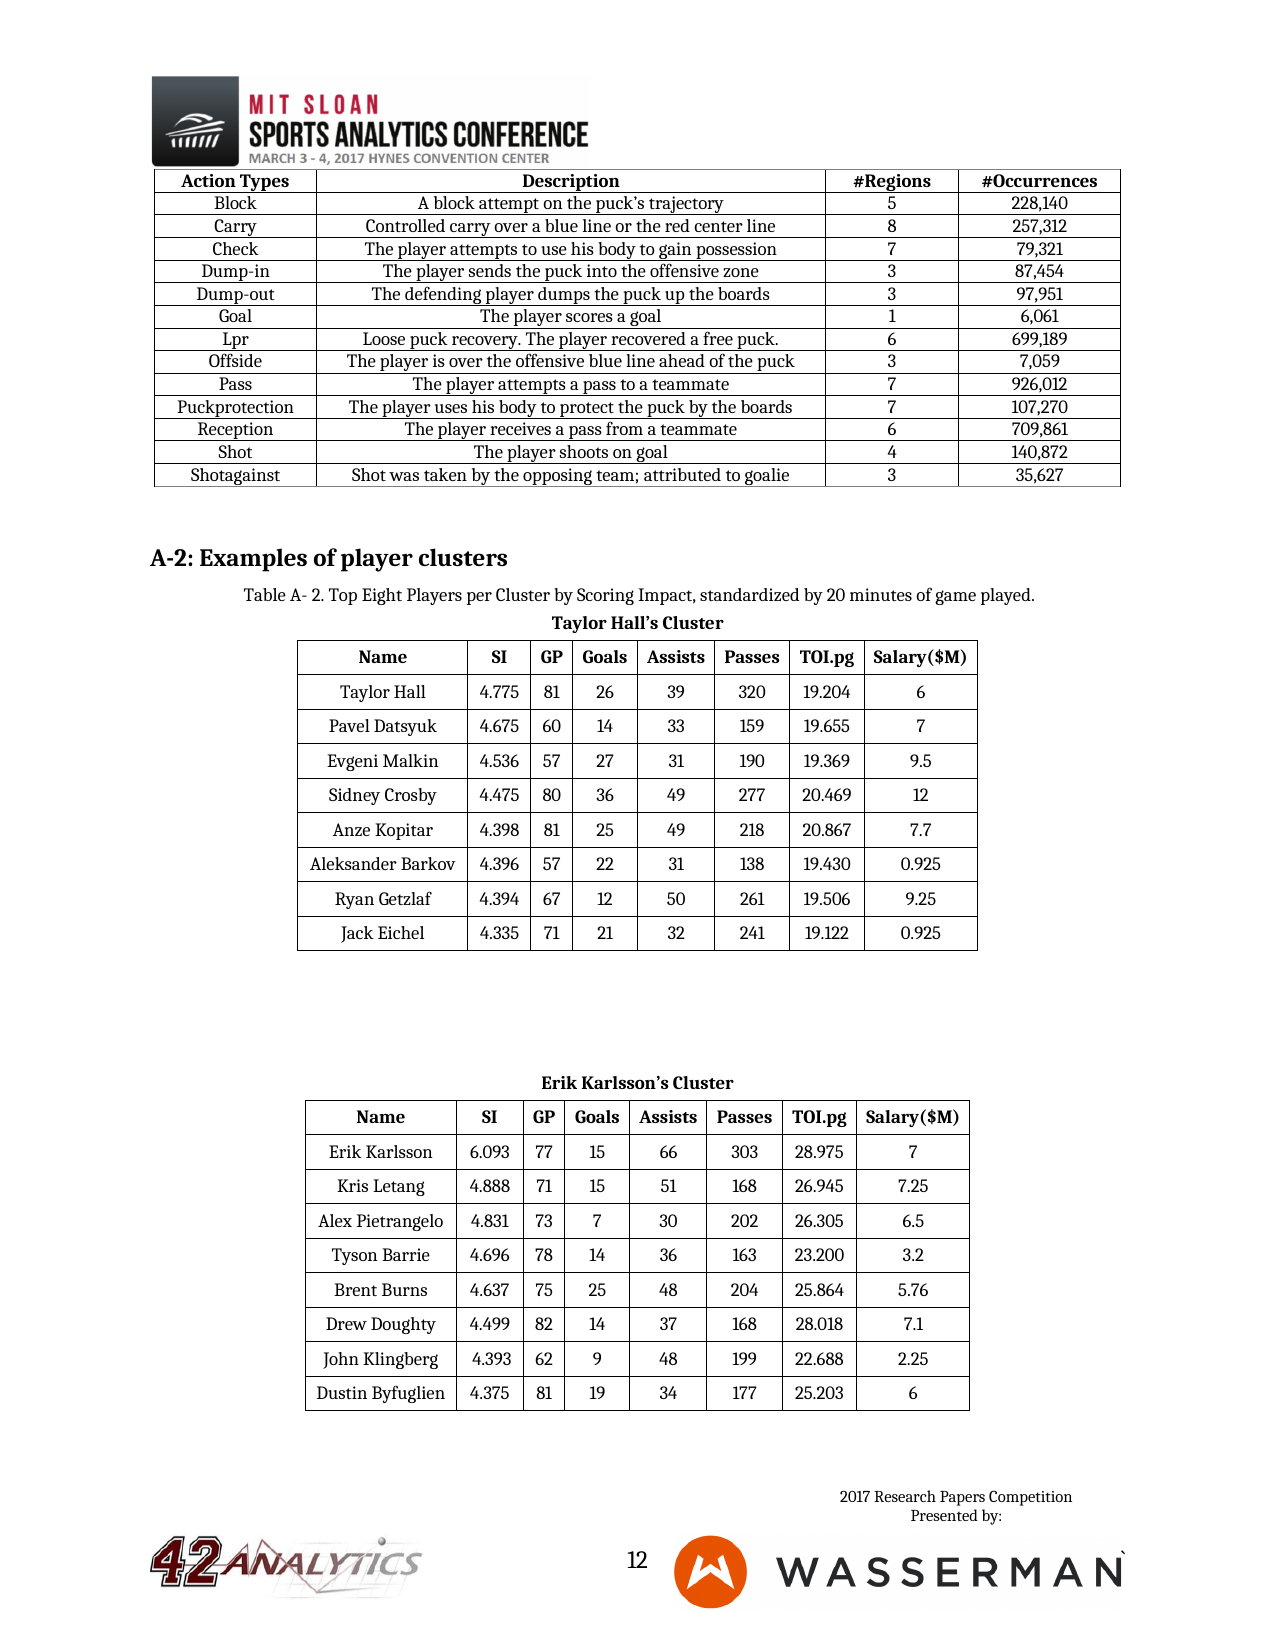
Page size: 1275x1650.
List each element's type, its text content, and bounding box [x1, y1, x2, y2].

table_cell 79,321 [959, 238, 1120, 259]
table_cell 71 [531, 917, 572, 950]
table_cell 277 [715, 779, 789, 812]
table_cell Passes [707, 1101, 782, 1134]
table_cell The player attempts a pass to a teammate [317, 374, 825, 395]
table_cell 7 [826, 396, 958, 418]
table_cell Pass [155, 374, 316, 395]
table_cell 7.1 [857, 1308, 969, 1341]
table_cell 25.203 [783, 1377, 856, 1410]
table_cell 4.696 [457, 1239, 523, 1272]
table_cell 138 [715, 848, 789, 881]
table_cell 20.469 [790, 779, 864, 812]
table_cell 36 [630, 1239, 706, 1272]
table_cell 4.831 [457, 1204, 523, 1238]
table_cell 71 [524, 1170, 564, 1203]
table_cell A block attempt on the puck’s trajectory [317, 193, 825, 214]
table_cell 6 [865, 675, 977, 709]
table_cell 6 [826, 419, 958, 440]
table_cell 7 [857, 1135, 969, 1169]
table_cell 7 [826, 238, 958, 259]
table_cell 6 [826, 329, 958, 350]
table_header #Regions [826, 170, 958, 192]
table_cell 73 [524, 1204, 564, 1238]
table_cell 26 [573, 675, 637, 709]
table_cell Taylor Hall [298, 675, 467, 709]
table_cell SI [457, 1101, 523, 1134]
table_cell Carry [155, 215, 316, 237]
table_header Erik Karlsson’s Cluster [305, 1066, 970, 1100]
table_cell 8 [826, 215, 958, 237]
table_cell Ryan Getzlaf [298, 882, 467, 916]
table_cell 34 [630, 1377, 706, 1410]
table_cell 199 [707, 1342, 782, 1376]
table_cell TOI.pg [783, 1101, 856, 1134]
table_cell 25 [573, 813, 637, 847]
table_cell 19.122 [790, 917, 864, 950]
table_cell Name [306, 1101, 456, 1134]
table_cell SI [468, 641, 530, 674]
table_cell 6.5 [857, 1204, 969, 1238]
table_cell 7 [565, 1204, 629, 1238]
table_cell 6,061 [959, 306, 1120, 327]
table_cell Salary($M) [857, 1101, 969, 1134]
table_cell 19.655 [790, 710, 864, 743]
table_cell 4.675 [468, 710, 530, 743]
table_cell Dustin Byfuglien [306, 1377, 456, 1410]
table_cell 5 [826, 193, 958, 214]
table_cell Shotagainst [155, 464, 316, 486]
table_cell 107,270 [959, 396, 1120, 418]
table_cell 7,059 [959, 351, 1120, 373]
table_cell Passes [715, 641, 789, 674]
table_cell 202 [707, 1204, 782, 1238]
table_cell 14 [565, 1308, 629, 1341]
table_cell 4.637 [457, 1273, 523, 1307]
table_cell 177 [707, 1377, 782, 1410]
table_cell 257,312 [959, 215, 1120, 237]
table_cell 20.867 [790, 813, 864, 847]
table_cell 0.925 [865, 917, 977, 950]
table_cell 926,012 [959, 374, 1120, 395]
table_cell Evgeni Malkin [298, 744, 467, 778]
table_cell Assists [638, 641, 714, 674]
table_cell Shot was taken by the opposing team; attributed to goalie [317, 464, 825, 486]
table_cell 4.475 [468, 779, 530, 812]
table_cell 33 [638, 710, 714, 743]
table_cell 19 [565, 1377, 629, 1410]
table_cell 4.335 [468, 917, 530, 950]
table_cell 35,627 [959, 464, 1120, 486]
table_cell 303 [707, 1135, 782, 1169]
table_cell 4.888 [457, 1170, 523, 1203]
table_cell 228,140 [959, 193, 1120, 214]
table_cell 19.204 [790, 675, 864, 709]
table_cell 31 [638, 848, 714, 881]
table_cell 49 [638, 813, 714, 847]
table_cell 25 [565, 1273, 629, 1307]
table_cell 9.25 [865, 882, 977, 916]
table_cell 4.394 [468, 882, 530, 916]
text Table A- 2. Top Eight Players per Cluster by Scoring Impact, standardized by 20 minutes of game played. [150, 585, 1125, 606]
table_cell 81 [531, 813, 572, 847]
table_cell Dump-in [155, 261, 316, 282]
table_cell 4.375 [457, 1377, 523, 1410]
table_cell 39 [638, 675, 714, 709]
table_cell 168 [707, 1308, 782, 1341]
table_cell 7 [826, 374, 958, 395]
table_cell 3 [826, 464, 958, 486]
table_cell 75 [524, 1273, 564, 1307]
table_cell Lpr [155, 329, 316, 350]
table_cell John Klingberg [306, 1342, 456, 1376]
table_cell The player shoots on goal [317, 441, 825, 463]
table_cell GP [524, 1101, 564, 1134]
table_cell Salary($M) [865, 641, 977, 674]
table_cell 27 [573, 744, 637, 778]
table_cell Dump-out [155, 283, 316, 305]
table_cell 6.093 [457, 1135, 523, 1169]
table_cell 4.398 [468, 813, 530, 847]
table_cell 4.536 [468, 744, 530, 778]
table_cell 26.305 [783, 1204, 856, 1238]
table_cell 28.018 [783, 1308, 856, 1341]
table_cell 4 [826, 441, 958, 463]
table_cell 15 [565, 1170, 629, 1203]
table_cell 3 [826, 261, 958, 282]
table_cell 7.25 [857, 1170, 969, 1203]
table_cell Assists [630, 1101, 706, 1134]
table_cell Goal [155, 306, 316, 327]
table_cell 82 [524, 1308, 564, 1341]
table_cell 62 [524, 1342, 564, 1376]
table_cell 2.25 [857, 1342, 969, 1376]
table_cell 80 [531, 779, 572, 812]
table_cell 60 [531, 710, 572, 743]
table_cell 12 [865, 779, 977, 812]
table_cell 168 [707, 1170, 782, 1203]
table_cell 51 [630, 1170, 706, 1203]
text A-2: Examples of player clusters [150, 544, 1125, 573]
picture [131, 1517, 433, 1612]
table_cell 26.945 [783, 1170, 856, 1203]
table_header Taylor Hall’s Cluster [298, 606, 977, 640]
table_cell 77 [524, 1135, 564, 1169]
table_cell Offside [155, 351, 316, 373]
table_cell The player scores a goal [317, 306, 825, 327]
table_cell 4.775 [468, 675, 530, 709]
table_cell 699,189 [959, 329, 1120, 350]
table_cell 4.396 [468, 848, 530, 881]
table_cell 66 [630, 1135, 706, 1169]
table_cell Brent Burns [306, 1273, 456, 1307]
table_cell 7 [865, 710, 977, 743]
table_cell GP [531, 641, 572, 674]
table_cell 9.5 [865, 744, 977, 778]
table_cell Controlled carry over a blue line or the red center line [317, 215, 825, 237]
table_cell 15 [565, 1135, 629, 1169]
table_cell 320 [715, 675, 789, 709]
table_cell 48 [630, 1342, 706, 1376]
table_cell 4.393 [457, 1342, 523, 1376]
table_header Action Types [155, 170, 316, 192]
table_cell 7.7 [865, 813, 977, 847]
table_cell 36 [573, 779, 637, 812]
table_cell Block [155, 193, 316, 214]
table_cell The player is over the offensive blue line ahead of the puck [317, 351, 825, 373]
table_cell 5.76 [857, 1273, 969, 1307]
table_cell 22.688 [783, 1342, 856, 1376]
table_cell 204 [707, 1273, 782, 1307]
table_cell 49 [638, 779, 714, 812]
table_cell 3 [826, 351, 958, 373]
table_cell The player attempts to use his body to gain possession [317, 238, 825, 259]
table_cell Puckprotection [155, 396, 316, 418]
table_cell 14 [565, 1239, 629, 1272]
table_cell The defending player dumps the puck up the boards [317, 283, 825, 305]
table_cell 28.975 [783, 1135, 856, 1169]
table_cell 0.925 [865, 848, 977, 881]
table_cell Goals [573, 641, 637, 674]
table_cell Shot [155, 441, 316, 463]
table_cell Tyson Barrie [306, 1239, 456, 1272]
table_cell 25.864 [783, 1273, 856, 1307]
table_cell 3 [826, 283, 958, 305]
table_cell 14 [573, 710, 637, 743]
table_cell 32 [638, 917, 714, 950]
table_cell 19.369 [790, 744, 864, 778]
table_cell Jack Eichel [298, 917, 467, 950]
table_cell Name [298, 641, 467, 674]
table_cell 78 [524, 1239, 564, 1272]
table_cell The player receives a pass from a teammate [317, 419, 825, 440]
table_cell 261 [715, 882, 789, 916]
table_cell 21 [573, 917, 637, 950]
table_cell 163 [707, 1239, 782, 1272]
table_header Description [317, 170, 825, 192]
table_cell 4.499 [457, 1308, 523, 1341]
table_cell 50 [638, 882, 714, 916]
table_cell Anze Kopitar [298, 813, 467, 847]
table_cell Loose puck recovery. The player recovered a free puck. [317, 329, 825, 350]
table_cell Reception [155, 419, 316, 440]
table_cell 1 [826, 306, 958, 327]
table_cell 159 [715, 710, 789, 743]
table_cell Goals [565, 1101, 629, 1134]
table_cell Pavel Datsyuk [298, 710, 467, 743]
table_cell 31 [638, 744, 714, 778]
table_cell 190 [715, 744, 789, 778]
picture [673, 1534, 1125, 1610]
table_cell 6 [857, 1377, 969, 1410]
table_cell 9 [565, 1342, 629, 1376]
table_header #Occurrences [959, 170, 1120, 192]
table_cell The player uses his body to protect the puck by the boards [317, 396, 825, 418]
table_cell 57 [531, 848, 572, 881]
table_cell 241 [715, 917, 789, 950]
table_cell Erik Karlsson [306, 1135, 456, 1169]
table_cell 709,861 [959, 419, 1120, 440]
table_cell 57 [531, 744, 572, 778]
table_cell 67 [531, 882, 572, 916]
table_cell Check [155, 238, 316, 259]
table_cell 23.200 [783, 1239, 856, 1272]
table_cell Drew Doughty [306, 1308, 456, 1341]
picture [150, 75, 591, 170]
table_cell 81 [524, 1377, 564, 1410]
table_cell 19.430 [790, 848, 864, 881]
table_cell 81 [531, 675, 572, 709]
table_cell 37 [630, 1308, 706, 1341]
table_cell 12 [573, 882, 637, 916]
table_cell Aleksander Barkov [298, 848, 467, 881]
table_cell 48 [630, 1273, 706, 1307]
table_cell Kris Letang [306, 1170, 456, 1203]
table_cell 97,951 [959, 283, 1120, 305]
table_cell 19.506 [790, 882, 864, 916]
table_cell 30 [630, 1204, 706, 1238]
table_cell Sidney Crosby [298, 779, 467, 812]
table_cell 3.2 [857, 1239, 969, 1272]
table_cell The player sends the puck into the offensive zone [317, 261, 825, 282]
table_cell 22 [573, 848, 637, 881]
table_cell Alex Pietrangelo [306, 1204, 456, 1238]
table_cell 218 [715, 813, 789, 847]
table_cell 140,872 [959, 441, 1120, 463]
table_cell 87,454 [959, 261, 1120, 282]
table_cell TOI.pg [790, 641, 864, 674]
